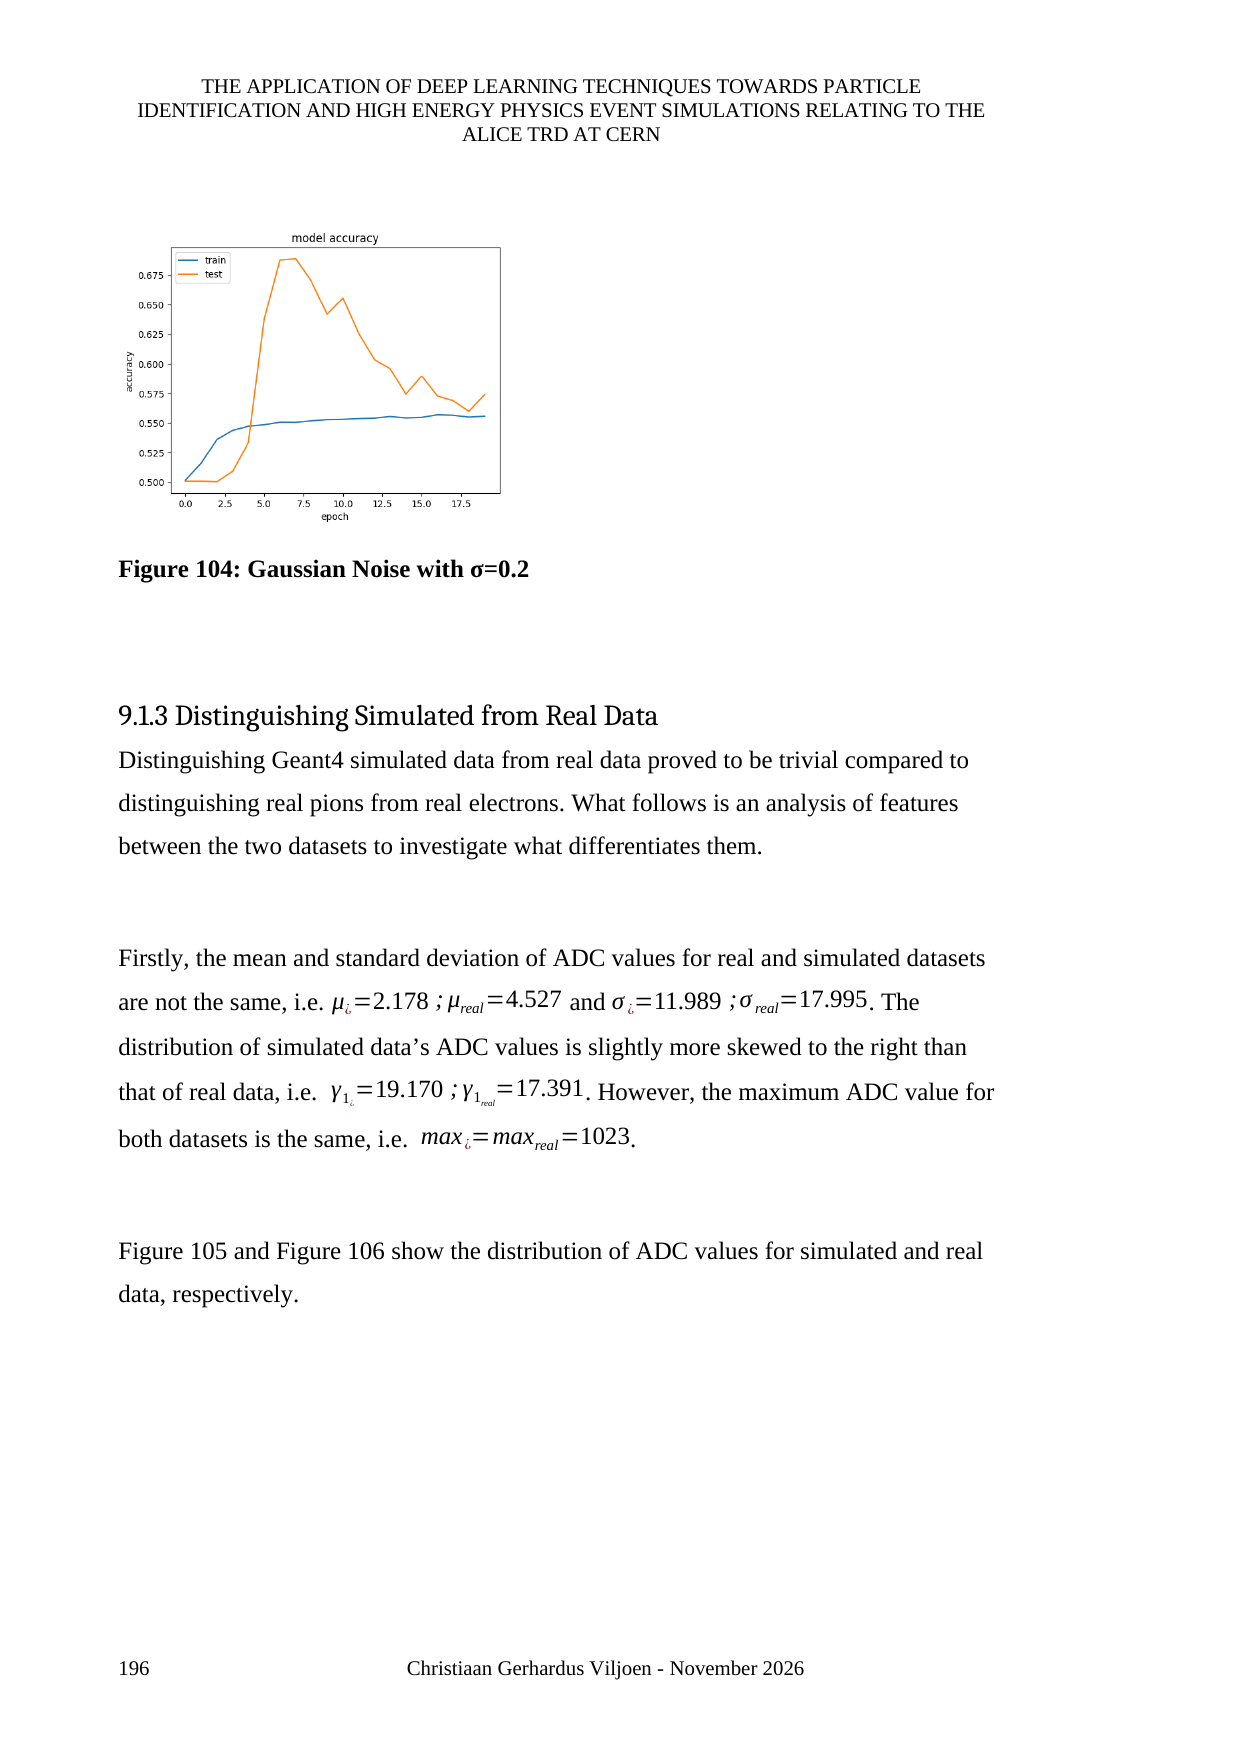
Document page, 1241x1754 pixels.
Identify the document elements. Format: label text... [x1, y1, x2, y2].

subtitle Distinguishing Simulated from Real Data [118, 699, 1004, 733]
text Firstly, the mean and standard deviation of ADC values for real and simulated datasets are not the same, i.e. and . The distribution of simulated data’s ADC values is slightly more skewed to the right than that of real data, i.e. . However, the maximum ADC value for both datasets is the same, i.e. . [118, 943, 1004, 1154]
text Distinguishing Geant4 simulated data from real data proved to be trivial compared to distinguishing real pions from real electrons. What follows is an analysis of features between the two datasets to investigate what differentiates them. [118, 745, 1004, 860]
text Figure 95 and Figure 96 show the distribution of ADC values for simulated and real data, respectively. [118, 1236, 1004, 1308]
picture [118, 226, 508, 528]
